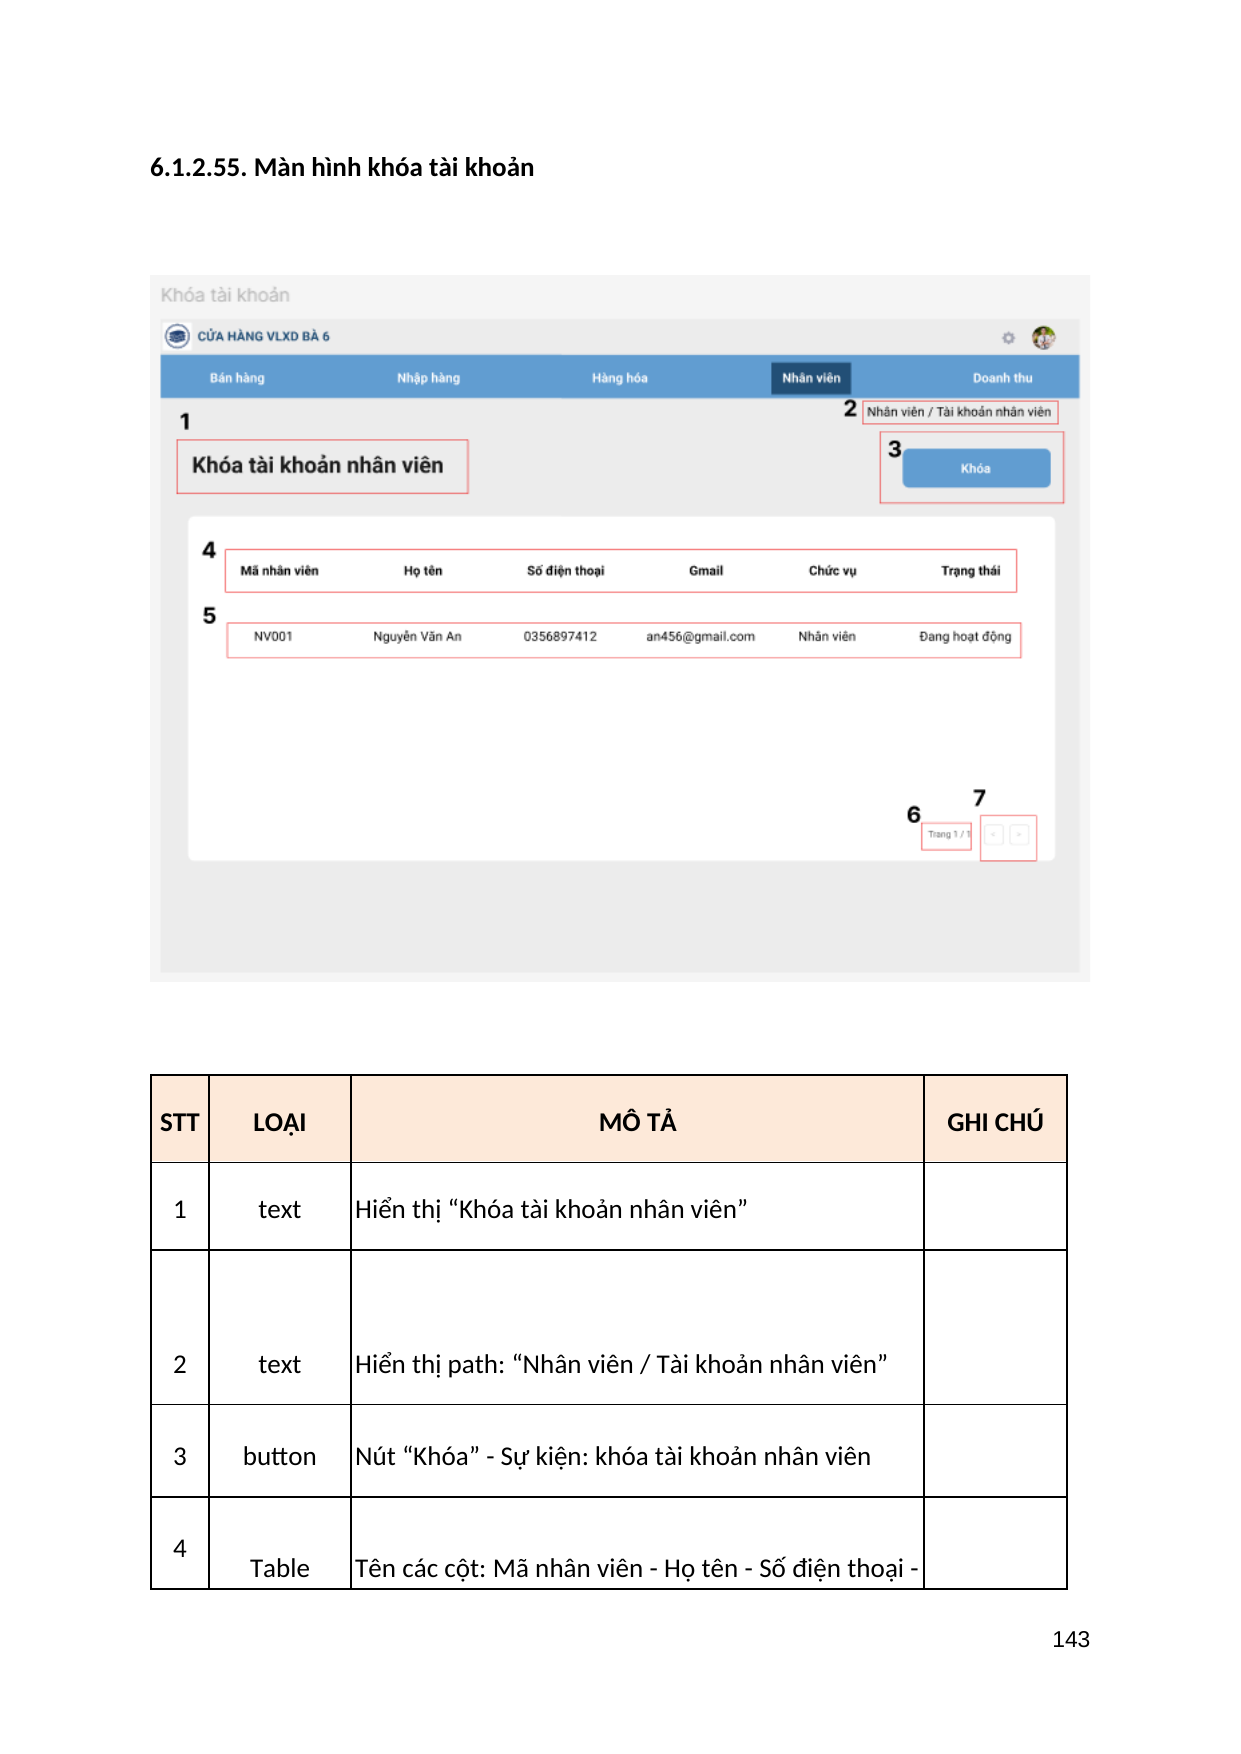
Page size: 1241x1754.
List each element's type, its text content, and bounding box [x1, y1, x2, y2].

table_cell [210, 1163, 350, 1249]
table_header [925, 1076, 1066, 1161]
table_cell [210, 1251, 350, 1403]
subtitle 6.1.2.55. Màn hình khóa tài khoản [150, 150, 1090, 183]
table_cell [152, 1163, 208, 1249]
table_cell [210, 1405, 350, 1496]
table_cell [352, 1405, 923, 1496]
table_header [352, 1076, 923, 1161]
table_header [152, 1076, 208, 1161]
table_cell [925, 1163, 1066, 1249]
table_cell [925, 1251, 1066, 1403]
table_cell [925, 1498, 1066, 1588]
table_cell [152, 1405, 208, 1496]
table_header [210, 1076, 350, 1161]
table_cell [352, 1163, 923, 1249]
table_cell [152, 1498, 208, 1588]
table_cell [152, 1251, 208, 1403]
picture [150, 275, 1091, 982]
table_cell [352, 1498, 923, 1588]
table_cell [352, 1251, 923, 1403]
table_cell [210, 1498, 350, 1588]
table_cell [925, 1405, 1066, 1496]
